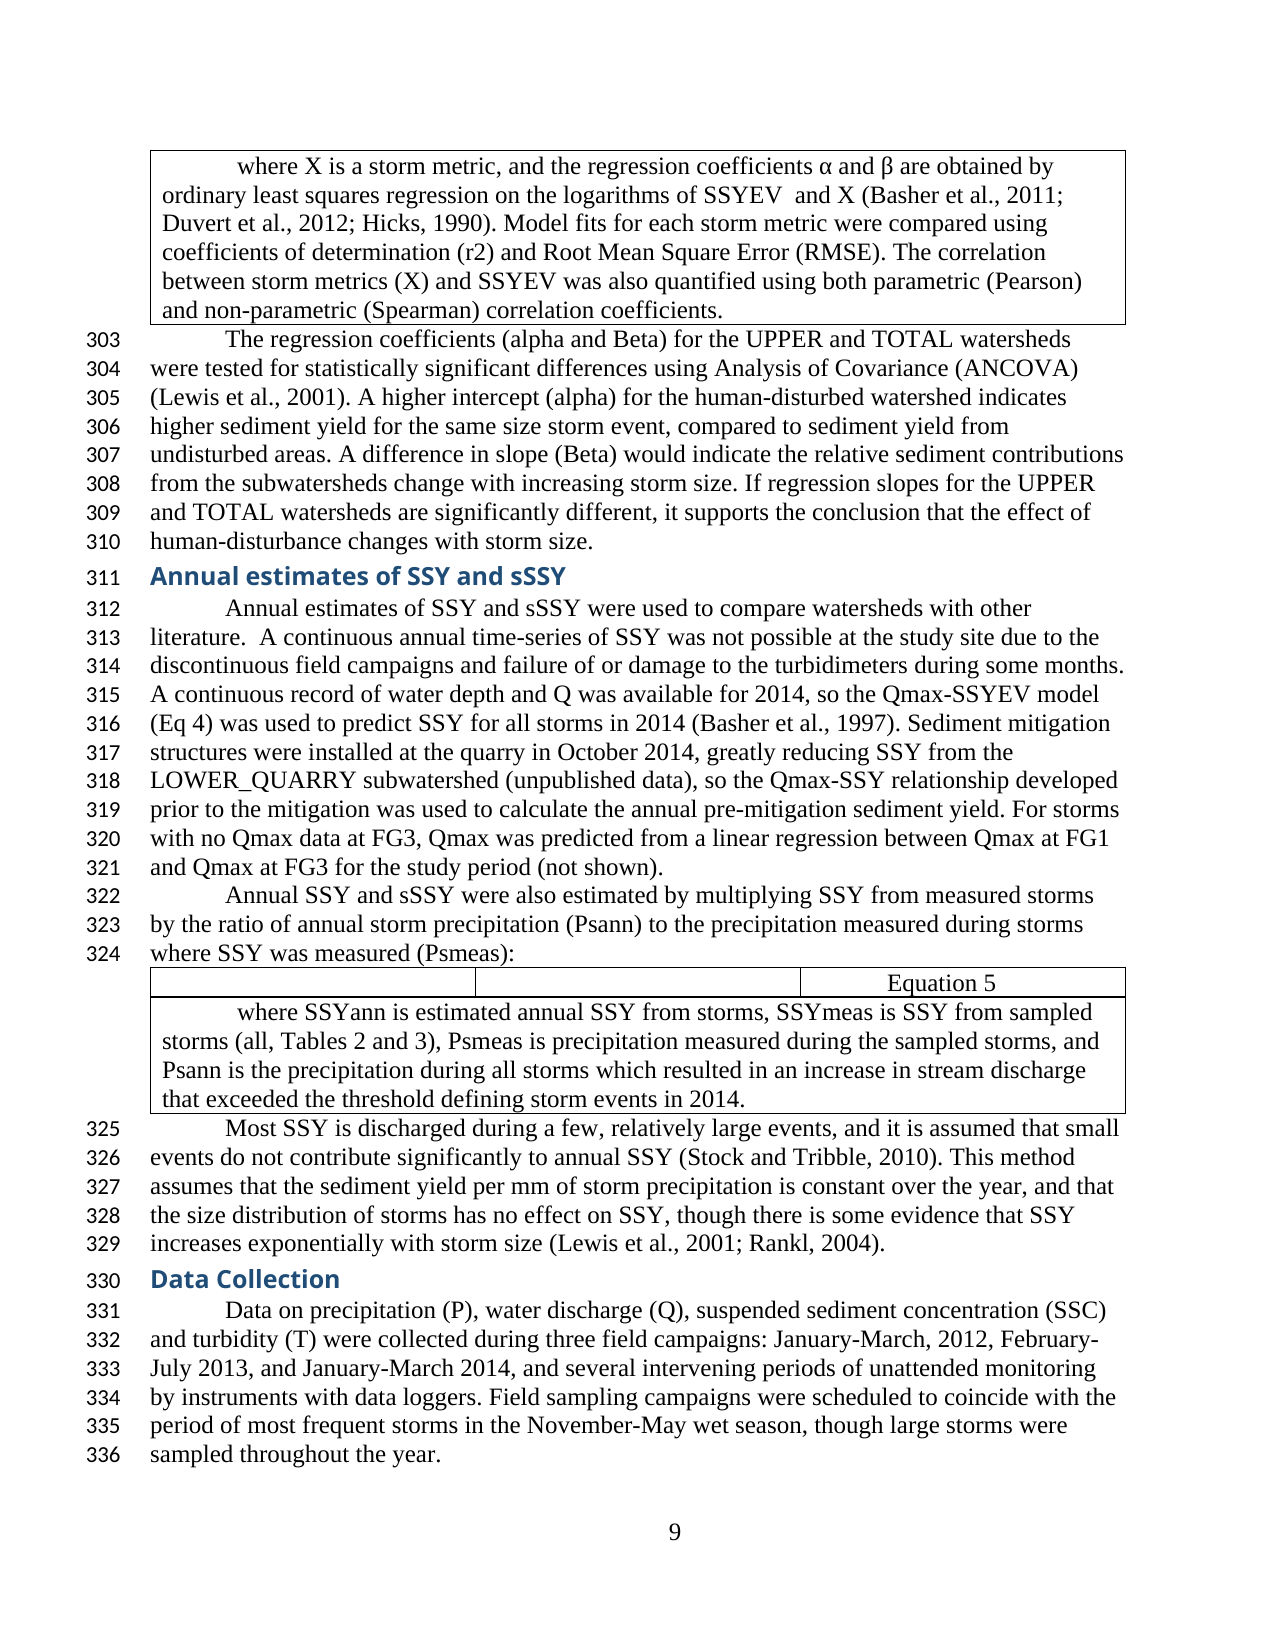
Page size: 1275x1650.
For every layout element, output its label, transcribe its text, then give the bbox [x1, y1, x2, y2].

text Annual SSY and sSSY were also estimated by multiplying SSY from measured storms by the ratio of annual storm precipitation (Psann) to the precipitation measured during storms where SSY was measured (Psmeas): [150, 880, 1125, 967]
table_header [476, 968, 800, 996]
table_header [151, 968, 475, 996]
text Data on precipitation (P), water discharge (Q), suspended sediment concentration (SSC) and turbidity (T) were collected during three field campaigns: January-March, 2012, February-July 2013, and January-March 2014, and several intervening periods of unattended monitoring by instruments with data loggers. Field sampling campaigns were scheduled to coincide with the period of most frequent storms in the November-May wet season, though large storms were sampled throughout the year. [150, 1295, 1125, 1468]
table_cell where SSYann is estimated annual SSY from storms, SSYmeas is SSY from sampled storms (all, Tables 2 and 3), Psmeas is precipitation measured during the sampled storms, and Psann is the precipitation during all storms which resulted in an increase in stream discharge that exceeded the threshold defining storm events in 2014. [151, 998, 1125, 1112]
text Most SSY is discharged during a few, relatively large events, and it is assumed that small events do not contribute significantly to annual SSY (Stock and Tribble, 2010). This method assumes that the sediment yield per mm of storm precipitation is constant over the year, and that the size distribution of storms has no effect on SSY, though there is some evidence that SSY increases exponentially with storm size (Lewis et al., 2001; Rankl, 2004). [150, 1114, 1125, 1257]
table_header Equation 5 [801, 968, 1125, 996]
subtitle Annual estimates of SSY and sSSY [150, 559, 1125, 593]
subtitle Data Collection [150, 1261, 1125, 1295]
table_cell where X is a storm metric, and the regression coefficients α and β are obtained by ordinary least squares regression on the logarithms of SSYEV and X (Basher et al., 2011; Duvert et al., 2012; Hicks, 1990). Model fits for each storm metric were compared using coefficients of determination (r2) and Root Mean Square Error (RMSE). The correlation between storm metrics (X) and SSYEV was also quantified using both parametric (Pearson) and non-parametric (Spearman) correlation coefficients. [151, 151, 1125, 323]
text The regression coefficients (alpha and Beta) for the UPPER and TOTAL watersheds were tested for statistically significant differences using Analysis of Covariance (ANCOVA) (Lewis et al., 2001). A higher intercept (alpha) for the human-disturbed watershed indicates higher sediment yield for the same size storm event, compared to sediment yield from undisturbed areas. A difference in slope (Beta) would indicate the relative sediment contributions from the subwatersheds change with increasing storm size. If regression slopes for the UPPER and TOTAL watersheds are significantly different, it supports the conclusion that the effect of human-disturbance changes with storm size. [150, 325, 1125, 554]
text Annual estimates of SSY and sSSY were used to compare watersheds with other literature. A continuous annual time-series of SSY was not possible at the study site due to the discontinuous field campaigns and failure of or damage to the turbidimeters during some months. A continuous record of water depth and Q was available for 2014, so the Qmax-SSYEV model (Eq 4) was used to predict SSY for all storms in 2014 (Basher et al., 1997). Sediment mitigation structures were installed at the quarry in October 2014, greatly reducing SSY from the LOWER_QUARRY subwatershed (unpublished data), so the Qmax-SSY relationship developed prior to the mitigation was used to calculate the annual pre-mitigation sediment yield. For storms with no Qmax data at FG3, Qmax was predicted from a linear regression between Qmax at FG1 and Qmax at FG3 for the study period (not shown). [150, 593, 1125, 880]
